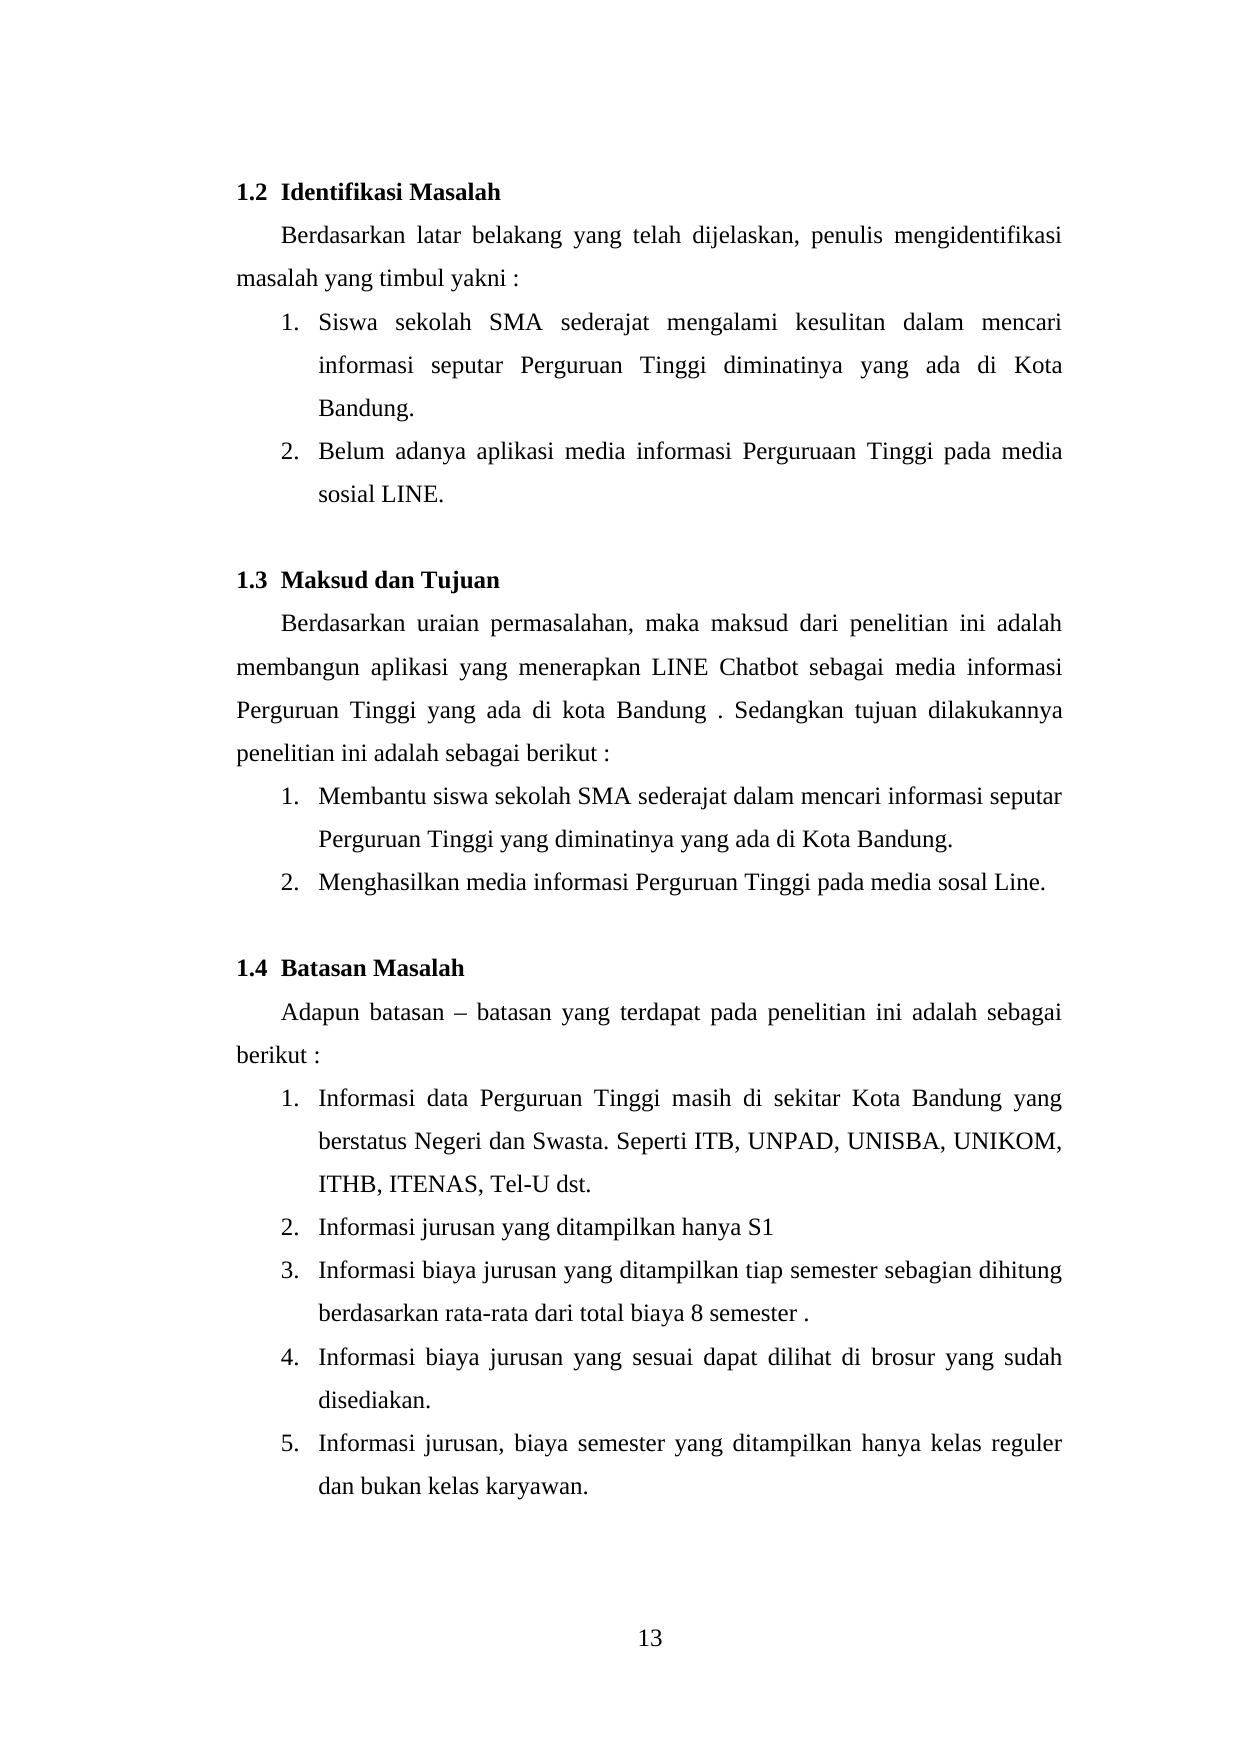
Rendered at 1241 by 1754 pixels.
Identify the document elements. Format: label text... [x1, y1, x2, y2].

subtitle 1.3 Maksud dan Tujuan [236, 565, 1063, 594]
list Informasi data Perguruan Tinggi masih di sekitar Kota Bandung yang berstatus Negeri dan Swasta. Seperti ITB, UNPAD, UNISBA, UNIKOM, ITHB, ITENAS, Tel-U dst. [281, 1083, 1063, 1198]
list Membantu siswa sekolah SMA sederajat dalam mencari informasi seputar Perguruan Tinggi yang diminatinya yang ada di Kota Bandung. [281, 781, 1063, 853]
list Informasi jurusan yang ditampilkan hanya S1 [281, 1212, 1063, 1241]
list Belum adanya aplikasi media informasi Perguruaan Tinggi pada media sosial LINE. [281, 436, 1063, 508]
list Informasi biaya jurusan yang sesuai dapat dilihat di brosur yang sudah disediakan. [281, 1342, 1063, 1413]
list Informasi jurusan, biaya semester yang ditampilkan hanya kelas reguler dan bukan kelas karyawan. [281, 1428, 1063, 1500]
subtitle 1.4 Batasan Masalah [236, 953, 1063, 982]
text Berdasarkan latar belakang yang telah dijelaskan, penulis mengidentifikasi masalah yang timbul yakni : [236, 220, 1063, 292]
list Menghasilkan media informasi Perguruan Tinggi pada media sosal Line. [281, 867, 1063, 896]
subtitle 1.2 Identifikasi Masalah [236, 177, 1063, 206]
text Adapun batasan – batasan yang terdapat pada penelitian ini adalah sebagai berikut : [236, 997, 1063, 1068]
list Informasi biaya jurusan yang ditampilkan tiap semester sebagian dihitung berdasarkan rata-rata dari total biaya 8 semester . [281, 1255, 1063, 1327]
text Berdasarkan uraian permasalahan, maka maksud dari penelitian ini adalah membangun aplikasi yang menerapkan LINE Chatbot sebagai media informasi Perguruan Tinggi yang ada di kota Bandung . Sedangkan tujuan dilakukannya penelitian ini adalah sebagai berikut : [236, 608, 1063, 767]
list Siswa sekolah SMA sederajat mengalami kesulitan dalam mencari informasi seputar Perguruan Tinggi diminatinya yang ada di Kota Bandung. [281, 307, 1063, 422]
